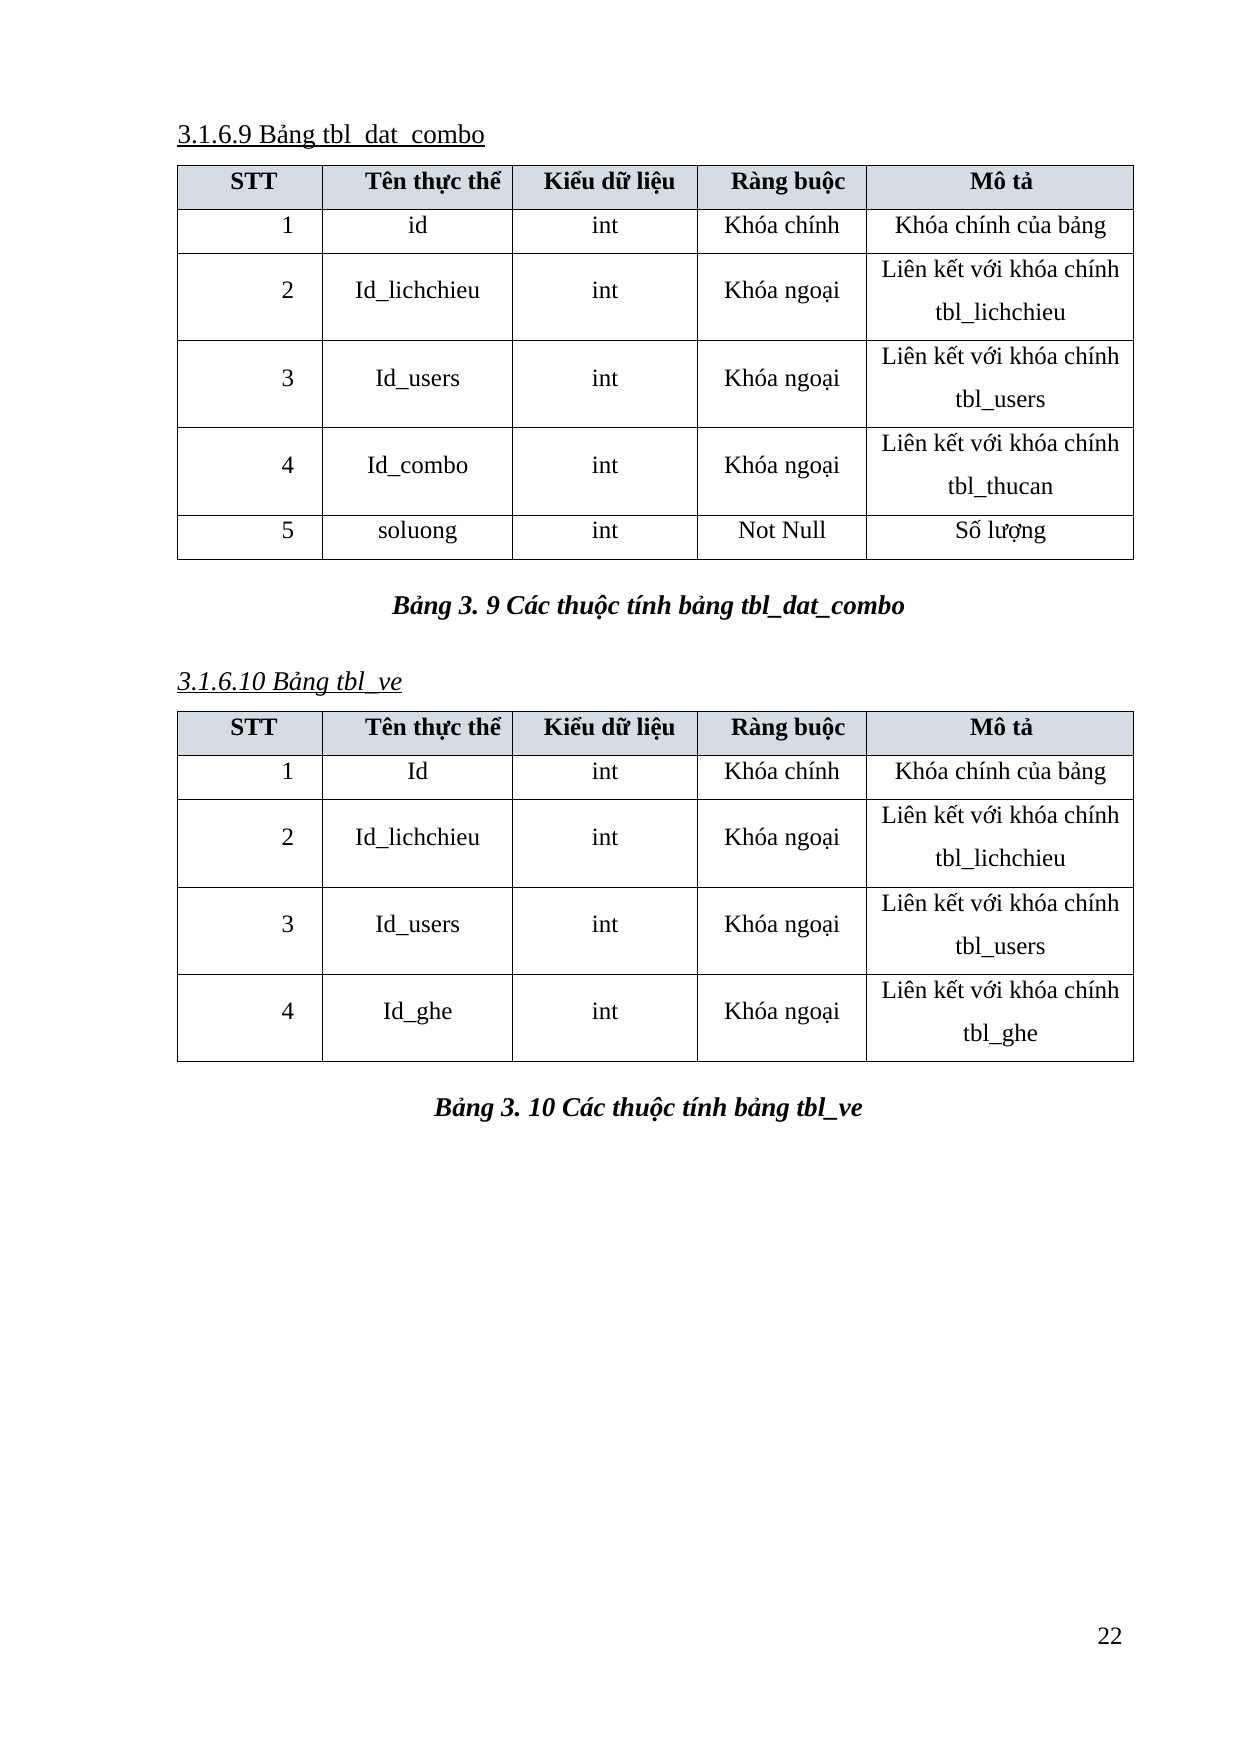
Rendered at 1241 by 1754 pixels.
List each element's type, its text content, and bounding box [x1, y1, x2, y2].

table_cell soluong [323, 516, 512, 558]
table_cell Id_lichchieu [323, 254, 512, 340]
table_header Kiểu dữ liệu [513, 712, 697, 755]
table_cell id [323, 210, 512, 253]
table_cell Số lượng [867, 516, 1133, 558]
table_cell int [513, 254, 697, 340]
table_cell Khóa ngoại [698, 341, 866, 427]
table_cell Liên kết với khóa chính tbl_ghe [867, 975, 1133, 1061]
table_cell int [513, 428, 697, 514]
table_cell int [513, 516, 697, 558]
table_cell 2 [178, 800, 322, 887]
table_cell int [513, 756, 697, 799]
table_cell 5 [178, 516, 322, 558]
table_cell 4 [178, 428, 322, 514]
table_cell int [513, 800, 697, 887]
table_cell Khóa ngoại [698, 975, 866, 1061]
table_cell Liên kết với khóa chính tbl_users [867, 341, 1133, 427]
table_cell Khóa ngoại [698, 428, 866, 514]
table_cell Khóa chính [698, 210, 866, 253]
table_cell Not Null [698, 516, 866, 558]
table_cell Id_users [323, 888, 512, 974]
table_header Mô tả [867, 166, 1133, 209]
table_cell int [513, 210, 697, 253]
table_cell 1 [178, 210, 322, 253]
table_cell int [513, 975, 697, 1061]
table_header STT [178, 166, 322, 209]
subtitle 3.1.6.9 Bảng tbl_dat_combo [177, 118, 1122, 149]
table_cell Id_lichchieu [323, 800, 512, 887]
table_cell Khóa ngoại [698, 254, 866, 340]
table_header Mô tả [867, 712, 1133, 755]
table_cell Liên kết với khóa chính tbl_thucan [867, 428, 1133, 514]
table_header Tên thực thể [323, 712, 512, 755]
table_header Ràng buộc [698, 712, 866, 755]
table_cell 1 [178, 756, 322, 799]
table_cell Liên kết với khóa chính tbl_users [867, 888, 1133, 974]
table_header Kiểu dữ liệu [513, 166, 697, 209]
table_cell Liên kết với khóa chính tbl_lichchieu [867, 800, 1133, 887]
table_cell Khóa ngoại [698, 888, 866, 974]
table_header Ràng buộc [698, 166, 866, 209]
table_header STT [178, 712, 322, 755]
table_cell Khóa chính [698, 756, 866, 799]
table_cell Id [323, 756, 512, 799]
table_cell Liên kết với khóa chính tbl_lichchieu [867, 254, 1133, 340]
table_cell Id_combo [323, 428, 512, 514]
table_cell 3 [178, 888, 322, 974]
table_cell Id_ghe [323, 975, 512, 1061]
table_cell 2 [178, 254, 322, 340]
table_cell 3 [178, 341, 322, 427]
text 3.1.6.10 Bảng tbl_ve [177, 664, 1122, 696]
table_cell Khóa chính của bảng [867, 210, 1133, 253]
table_cell Id_users [323, 341, 512, 427]
table_header Tên thực thể [323, 166, 512, 209]
table_cell int [513, 888, 697, 974]
table_cell Khóa ngoại [698, 800, 866, 887]
table_cell int [513, 341, 697, 427]
table_cell Khóa chính của bảng [867, 756, 1133, 799]
table_cell 4 [178, 975, 322, 1061]
